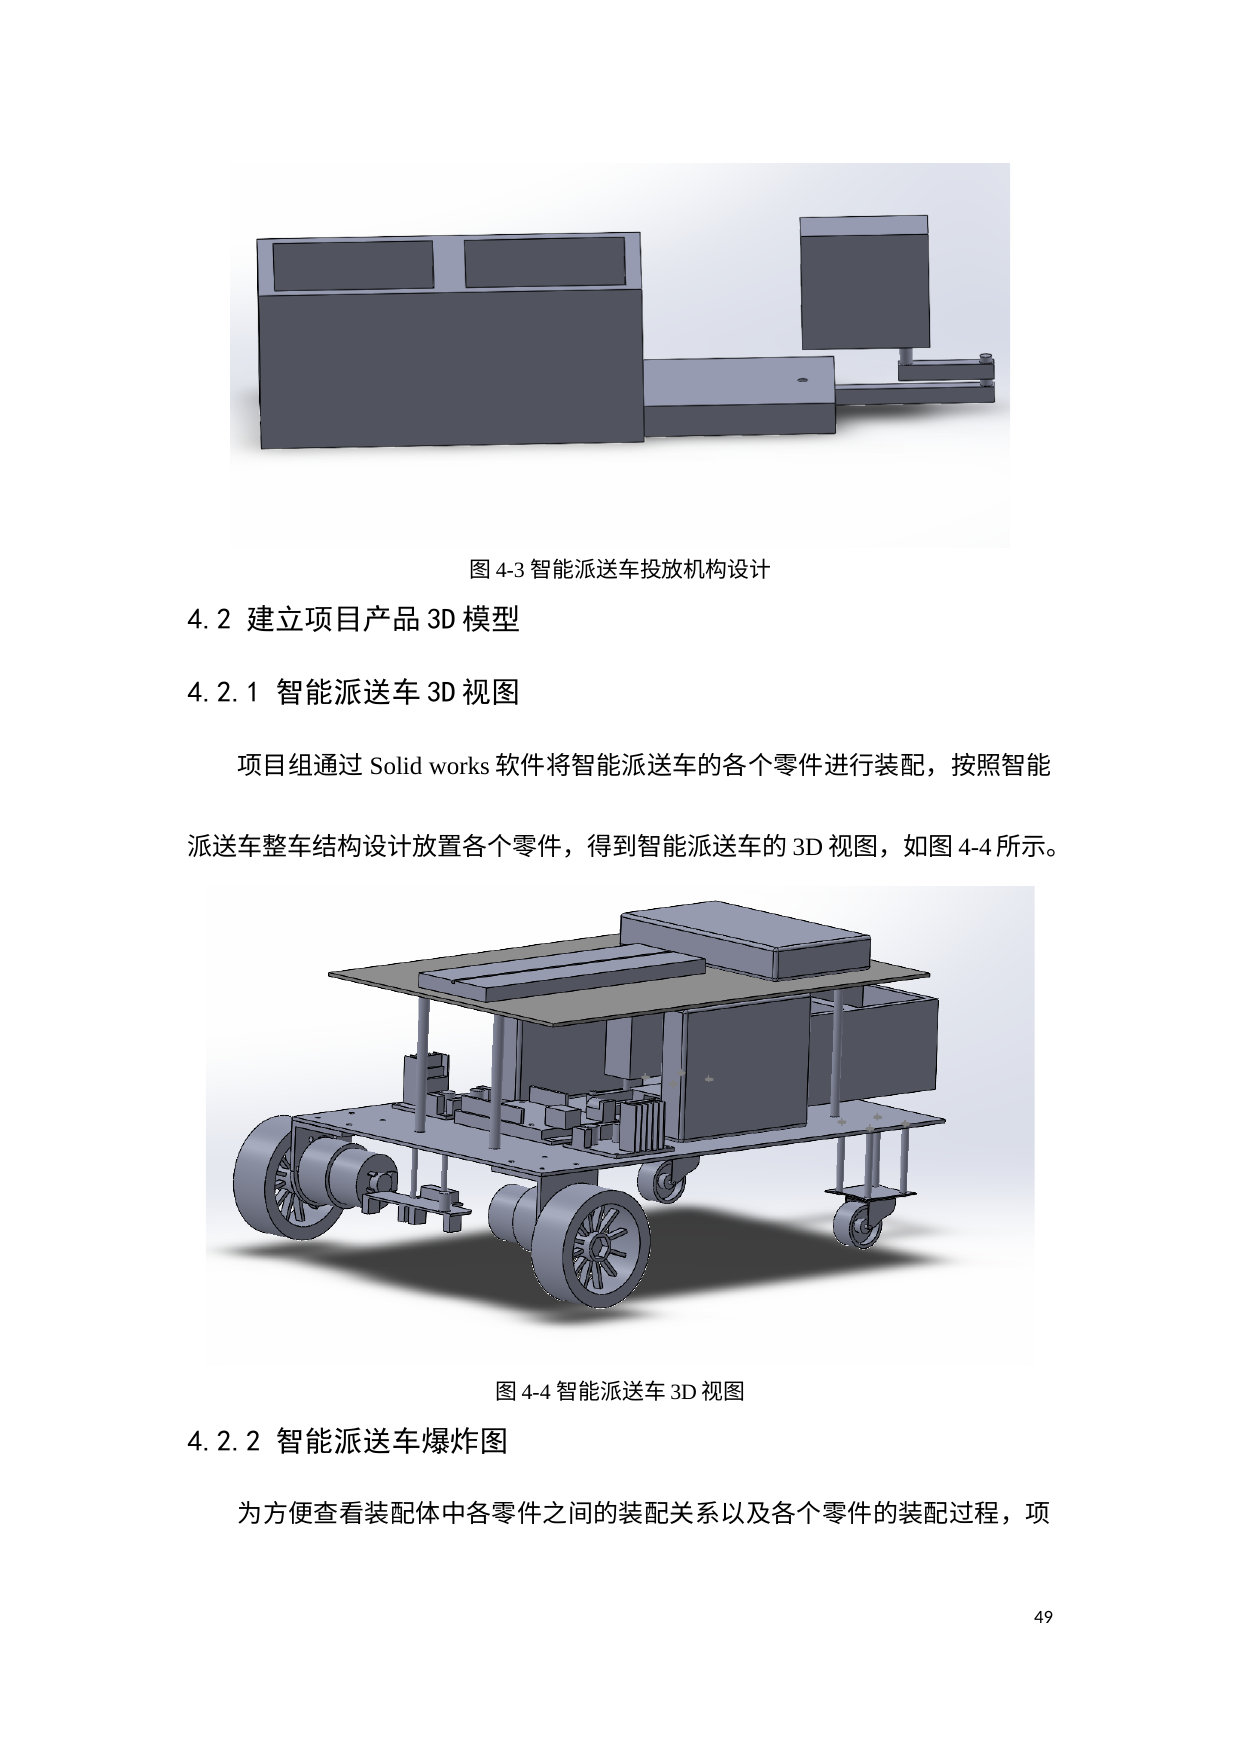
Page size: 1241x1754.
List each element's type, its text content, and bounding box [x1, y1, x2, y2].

text 图4-3 智能派送车投放机构设计 [187, 552, 1053, 584]
subtitle 4.2.1 智能派送车3D视图 [187, 658, 1053, 723]
text 项目组通过Solid works软件将智能派送车的各个零件进行装配，按照智能派送车整车结构设计放置各个零件，得到智能派送车的3D视图，如图4-4所示。 [187, 731, 1053, 877]
picture [230, 162, 1011, 548]
subtitle 4.2.2 智能派送车爆炸图 [187, 1406, 1053, 1471]
picture [205, 886, 1035, 1365]
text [187, 1479, 1053, 1544]
text 图4-4 智能派送车3D视图 [187, 1374, 1053, 1406]
subtitle 4.2 建立项目产品3D模型 [187, 584, 1053, 649]
